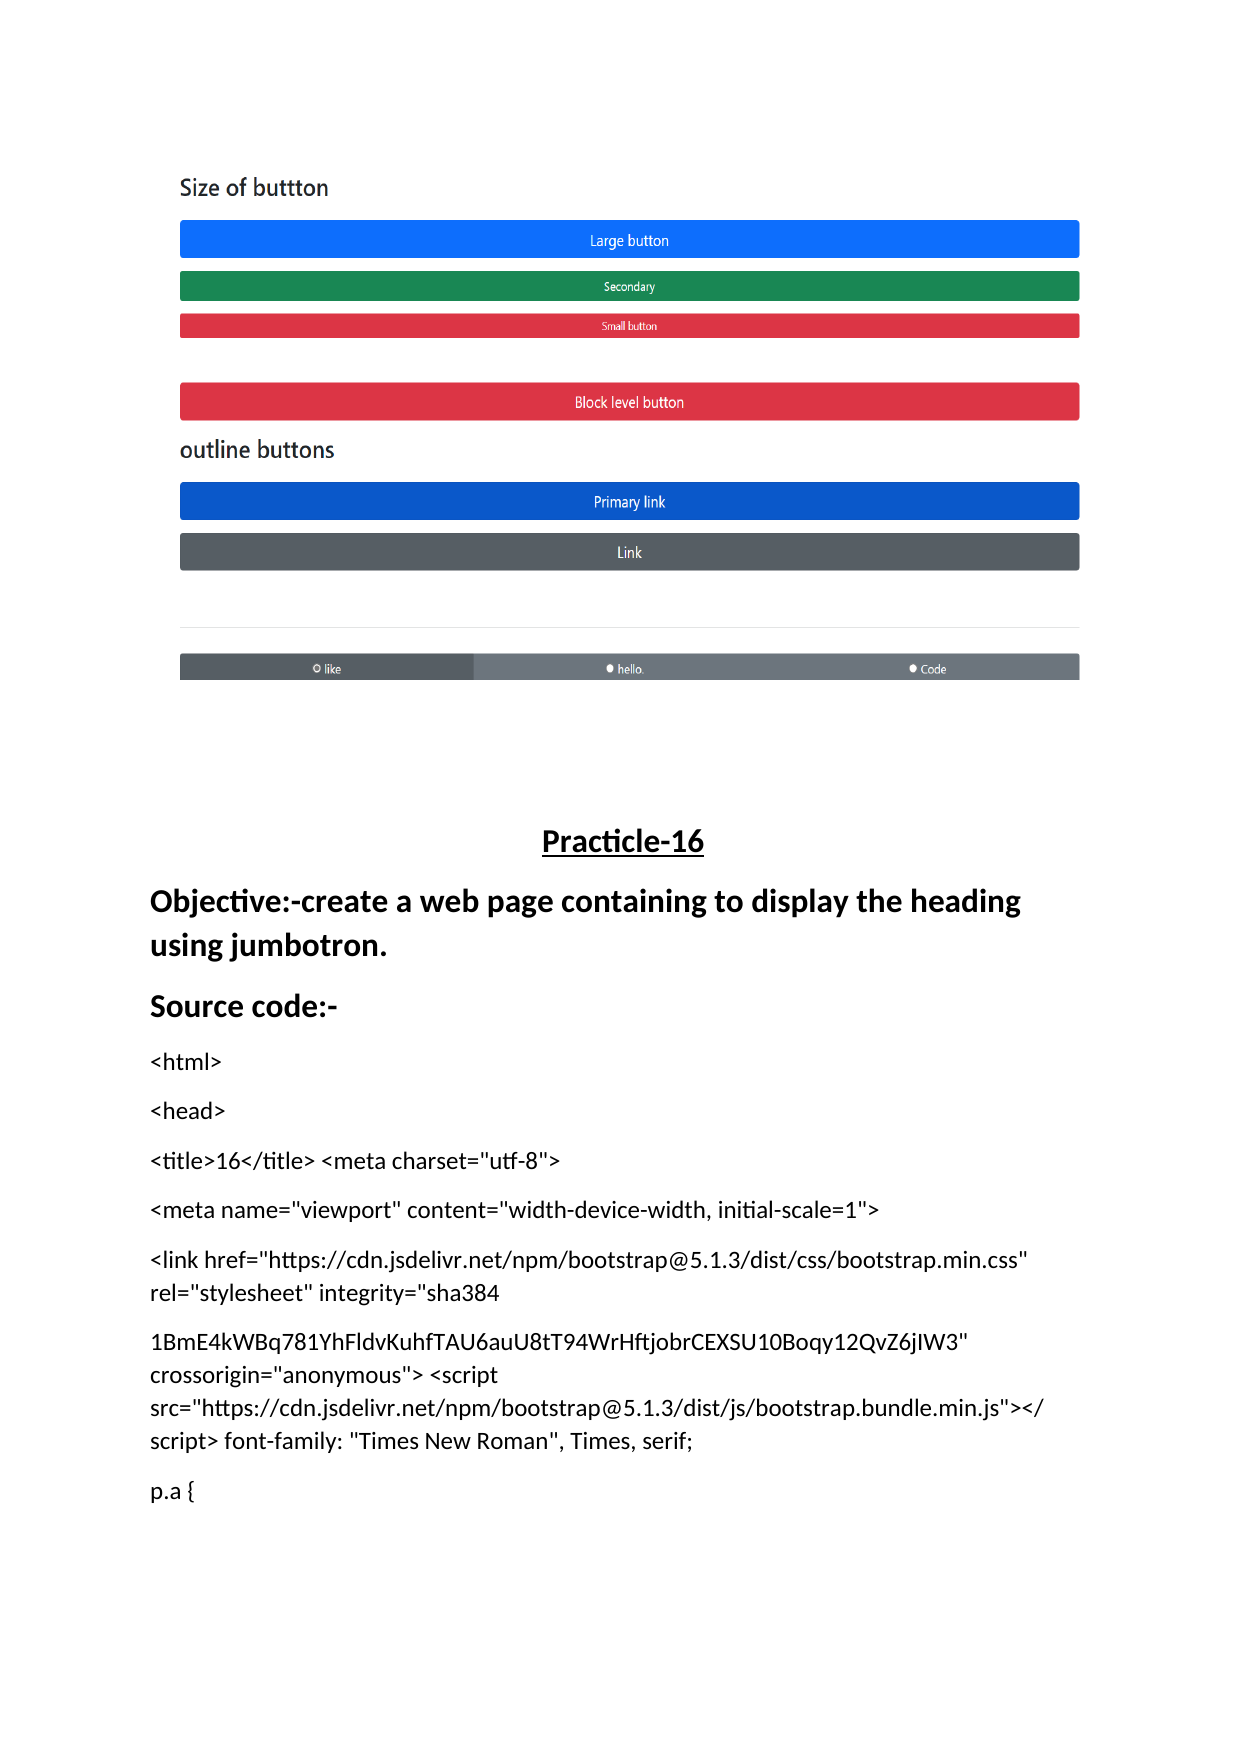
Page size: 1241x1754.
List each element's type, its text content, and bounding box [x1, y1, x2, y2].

text <head> [150, 1095, 1090, 1126]
text Objective:-create a web page containing to display the heading using jumbotron. [150, 880, 1090, 965]
picture [150, 150, 1130, 680]
text <title>16</title> <meta charset="utf-8"> [150, 1145, 1090, 1175]
text Source code:- [150, 985, 1090, 1026]
text <link href="https://cdn.jsdelivr.net/npm/bootstrap@5.1.3/dist/css/bootstrap.min.css" rel="stylesheet" integrity="sha384 [150, 1244, 1090, 1307]
text p.a { [150, 1475, 1090, 1505]
text <meta name="viewport" content="width-device-width, initial-scale=1"> [150, 1194, 1090, 1225]
text <html> [150, 1046, 1090, 1076]
text Practicle-16 [150, 820, 1090, 861]
text 1BmE4kWBq781YhFldvKuhfTAU6auU8tT94WrHftjobrCEXSU10Boqy12QvZ6jIW3" crossorigin="anonymous"> <script src="https://cdn.jsdelivr.net/npm/bootstrap@5.1.3/dist/js/bootstrap.bundle.min.js"></script> font-family: "Times New Roman", Times, serif; [150, 1326, 1090, 1456]
